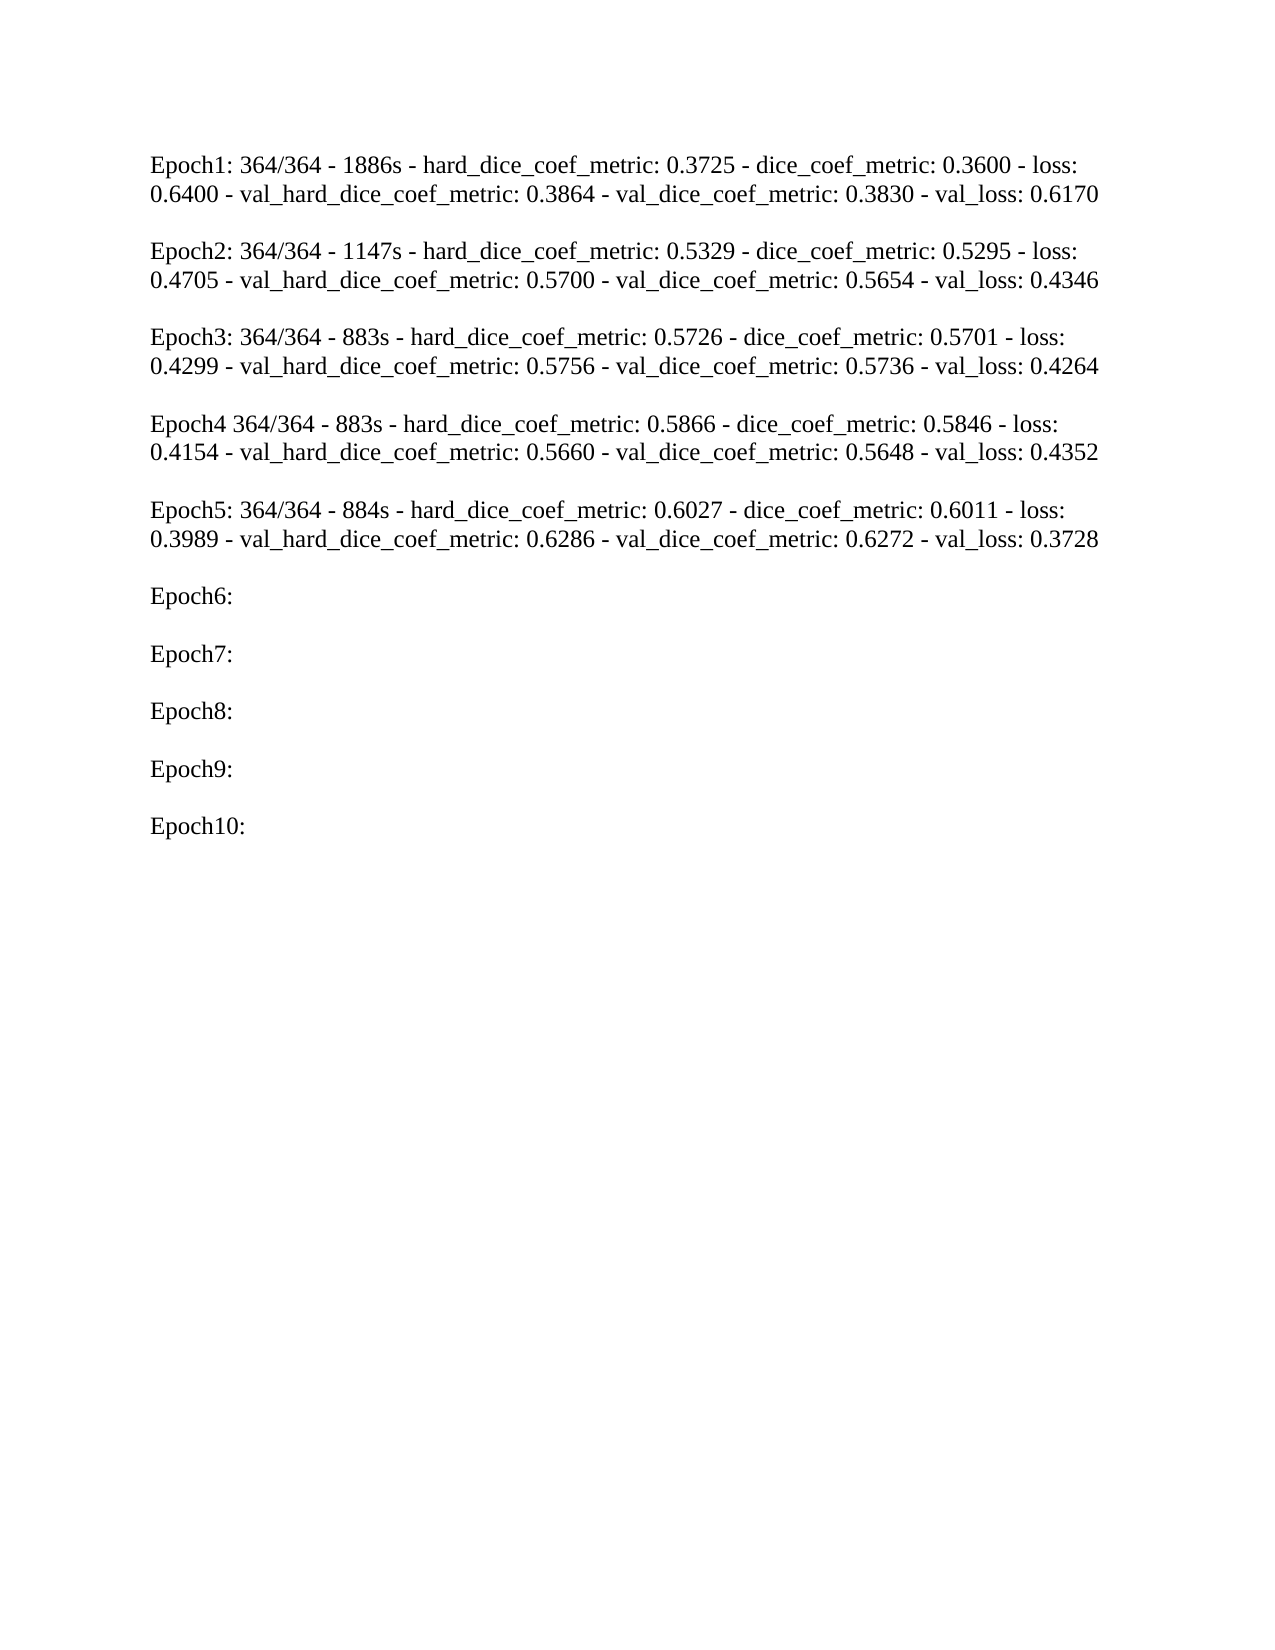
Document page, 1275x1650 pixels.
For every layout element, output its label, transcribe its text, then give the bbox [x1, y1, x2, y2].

text Epoch3: 364/364 - 883s - hard_dice_coef_metric: 0.5726 - dice_coef_metric: 0.5701 - loss: 0.4299 - val_hard_dice_coef_metric: 0.5756 - val_dice_coef_metric: 0.5736 - val_loss: 0.4264 [150, 322, 1125, 380]
text Epoch4 364/364 - 883s - hard_dice_coef_metric: 0.5866 - dice_coef_metric: 0.5846 - loss: 0.4154 - val_hard_dice_coef_metric: 0.5660 - val_dice_coef_metric: 0.5648 - val_loss: 0.4352 [150, 409, 1125, 466]
text Epoch6: [150, 581, 1125, 610]
text Epoch5: 364/364 - 884s - hard_dice_coef_metric: 0.6027 - dice_coef_metric: 0.6011 - loss: 0.3989 - val_hard_dice_coef_metric: 0.6286 - val_dice_coef_metric: 0.6272 - val_loss: 0.3728 [150, 495, 1125, 552]
text Epoch2: 364/364 - 1147s - hard_dice_coef_metric: 0.5329 - dice_coef_metric: 0.5295 - loss: 0.4705 - val_hard_dice_coef_metric: 0.5700 - val_dice_coef_metric: 0.5654 - val_loss: 0.4346 [150, 236, 1125, 294]
text Epoch8: [150, 696, 1125, 725]
text Epoch1: 364/364 - 1886s - hard_dice_coef_metric: 0.3725 - dice_coef_metric: 0.3600 - loss: 0.6400 - val_hard_dice_coef_metric: 0.3864 - val_dice_coef_metric: 0.3830 - val_loss: 0.6170 [150, 150, 1125, 207]
text Epoch7: [150, 639, 1125, 667]
text Epoch10: [150, 811, 1125, 840]
text Epoch9: [150, 754, 1125, 782]
